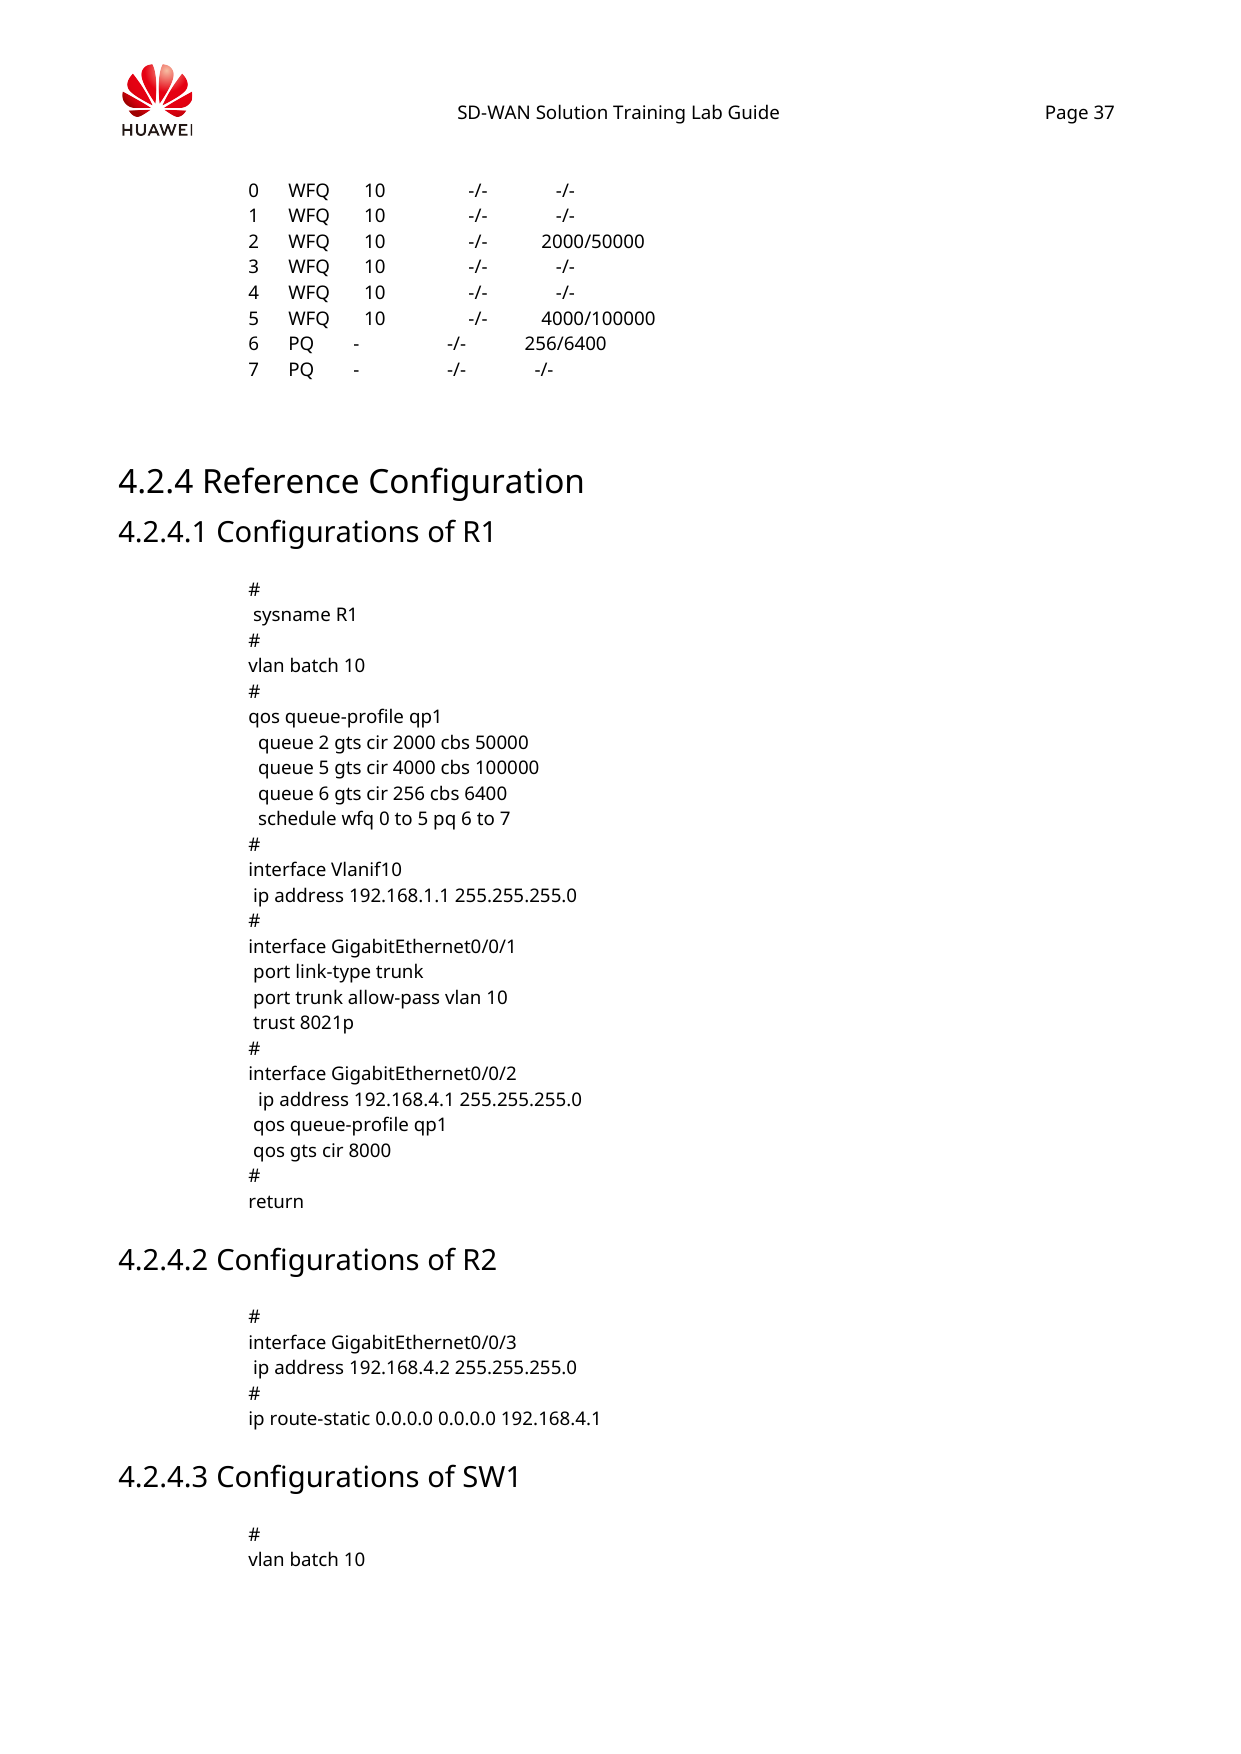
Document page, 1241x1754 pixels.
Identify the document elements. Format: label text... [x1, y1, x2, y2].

text # [248, 678, 1122, 703]
text 0 WFQ 10 -/- -/- [248, 177, 1122, 203]
text 7 PQ - -/- -/- [248, 356, 1122, 381]
text # [248, 831, 1122, 857]
text queue 6 gts cir 256 cbs 6400 [248, 780, 1122, 806]
text # [248, 627, 1122, 652]
text interface Vlanif10 [248, 857, 1122, 882]
text sysname R1 [248, 601, 1122, 627]
text qos queue-profile qp1 [248, 703, 1122, 729]
picture [122, 64, 193, 136]
text # [248, 1380, 1122, 1406]
text qos queue-profile qp1 [248, 1112, 1122, 1137]
text port trunk allow-pass vlan 10 [248, 984, 1122, 1010]
text 3 WFQ 10 -/- -/- [248, 254, 1122, 279]
subtitle Configurations of R1 [118, 511, 1122, 551]
text vlan batch 10 [248, 1546, 1122, 1572]
text # [248, 1303, 1122, 1329]
text queue 2 gts cir 2000 cbs 50000 [248, 729, 1122, 754]
subtitle Configurations of SW1 [118, 1456, 1122, 1496]
text qos gts cir 8000 [248, 1137, 1122, 1163]
text return [248, 1188, 1122, 1214]
text 4 WFQ 10 -/- -/- [248, 279, 1122, 305]
text 1 WFQ 10 -/- -/- [248, 203, 1122, 228]
text # [248, 1163, 1122, 1188]
text 5 WFQ 10 -/- 4000/100000 [248, 305, 1122, 330]
text # [248, 908, 1122, 933]
text ip address 192.168.1.1 255.255.255.0 [248, 882, 1122, 908]
text schedule wfq 0 to 5 pq 6 to 7 [248, 806, 1122, 831]
text interface GigabitEthernet0/0/3 [248, 1329, 1122, 1354]
text interface GigabitEthernet0/0/2 [248, 1061, 1122, 1086]
text 6 PQ - -/- 256/6400 [248, 330, 1122, 356]
subtitle Reference Configuration [118, 457, 1122, 503]
text interface GigabitEthernet0/0/1 [248, 933, 1122, 959]
text trust 8021p [248, 1010, 1122, 1035]
text 2 WFQ 10 -/- 2000/50000 [248, 228, 1122, 254]
text ip address 192.168.4.1 255.255.255.0 [248, 1086, 1122, 1112]
text ip route-static 0.0.0.0 0.0.0.0 192.168.4.1 [248, 1406, 1122, 1431]
text port link-type trunk [248, 959, 1122, 984]
text queue 5 gts cir 4000 cbs 100000 [248, 754, 1122, 780]
text # [248, 576, 1122, 601]
text # [248, 1035, 1122, 1061]
text vlan batch 10 [248, 652, 1122, 678]
subtitle Configurations of R2 [118, 1239, 1122, 1278]
text ip address 192.168.4.2 255.255.255.0 [248, 1354, 1122, 1380]
text # [248, 1521, 1122, 1546]
